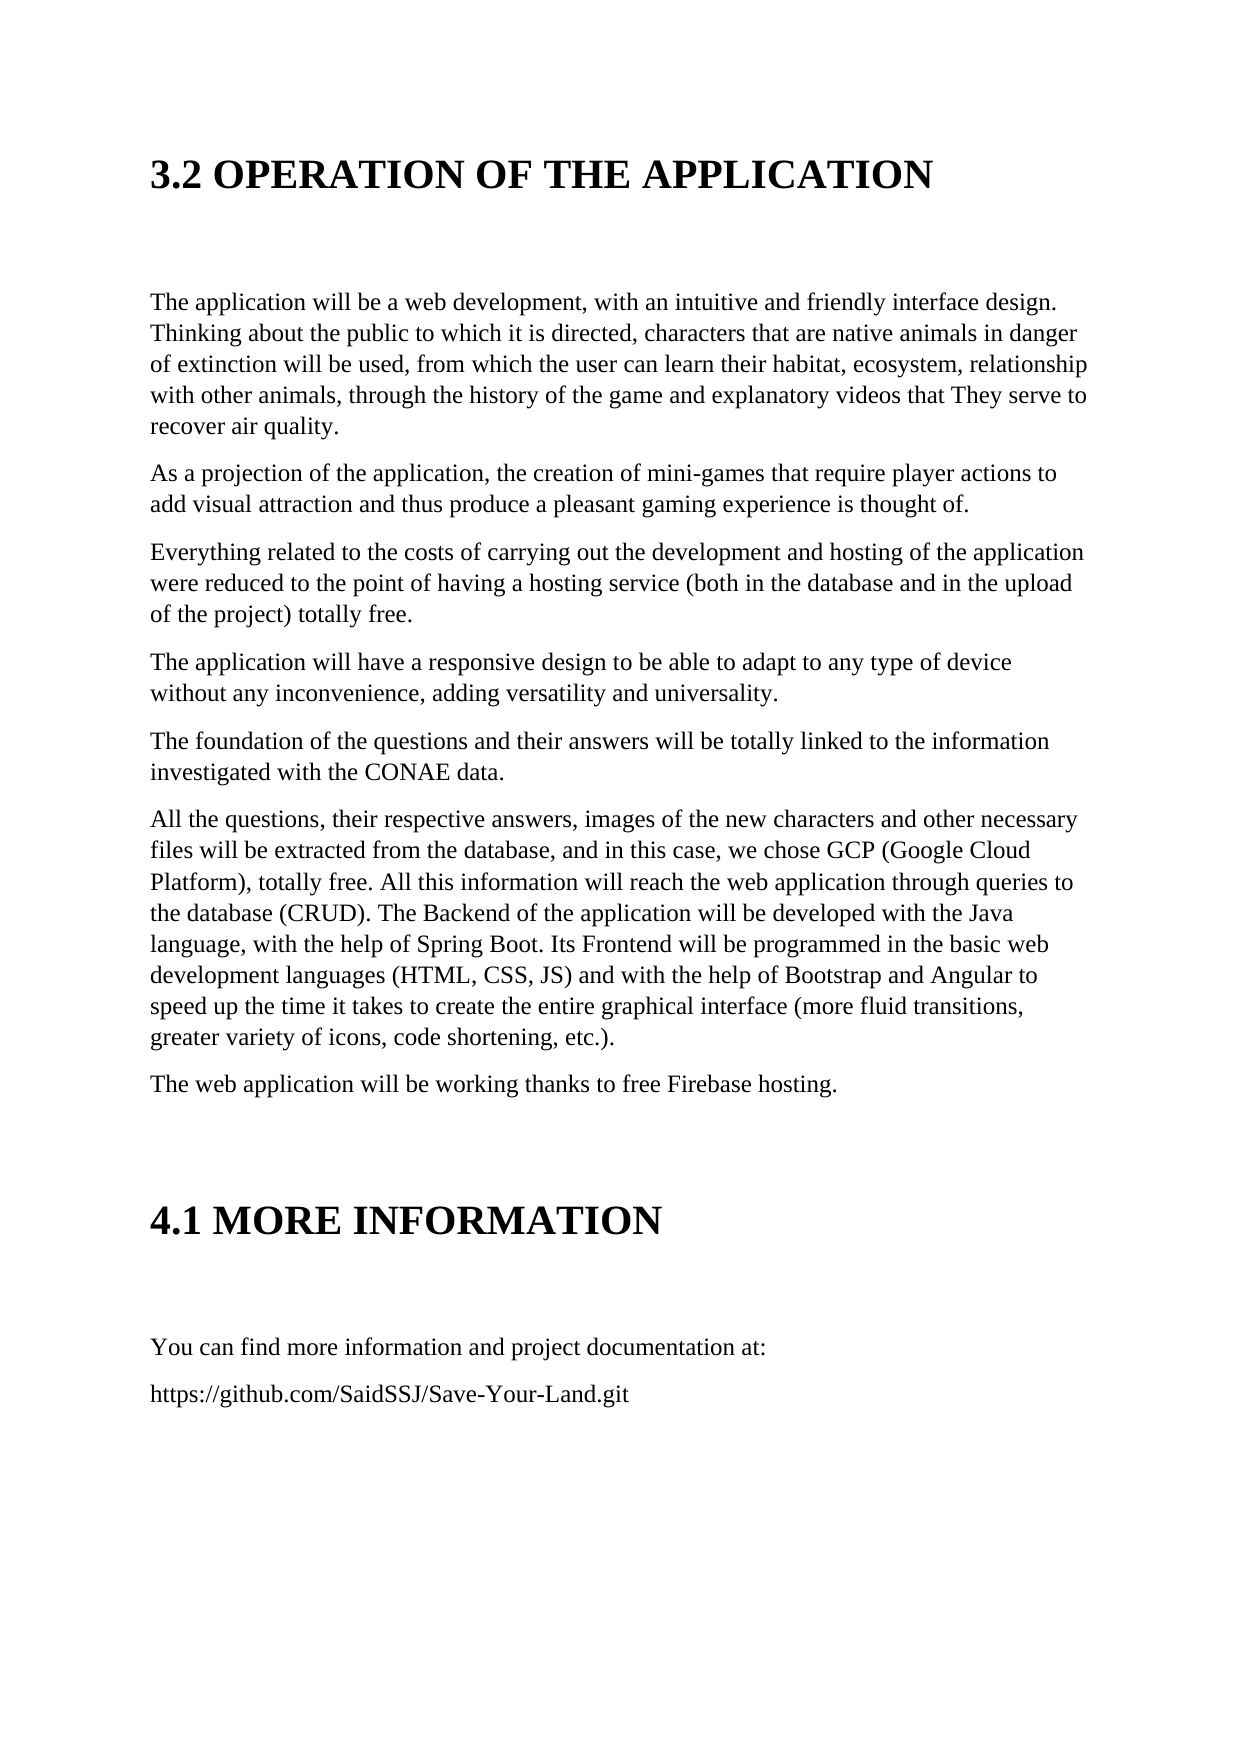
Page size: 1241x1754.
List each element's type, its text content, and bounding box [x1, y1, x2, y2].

text As a projection of the application, the creation of mini-games that require player actions to add visual attraction and thus produce a pleasant gaming experience is thought of. [150, 458, 1090, 518]
text https://github.com/SaidSSJ/Save-Your-Land.git [150, 1379, 1090, 1408]
text All the questions, their respective answers, images of the new characters and other necessary files will be extracted from the database, and in this case, we chose GCP (Google Cloud Platform), totally free. All this information will reach the web application through queries to the database (CRUD). The Backend of the application will be developed with the Java language, with the help of Spring Boot. Its Frontend will be programmed in the basic web development languages ​​(HTML, CSS, JS) and with the help of Bootstrap and Angular to speed up the time it takes to create the entire graphical interface (more fluid transitions, greater variety of icons, code shortening, etc.). [150, 804, 1090, 1051]
text You can find more information and project documentation at: [150, 1332, 1090, 1361]
text 4.1 MORE INFORMATION [150, 1195, 1090, 1243]
text 3.2 OPERATION OF THE APPLICATION [150, 150, 1090, 198]
text The foundation of the questions and their answers will be totally linked to the information investigated with the CONAE data. [150, 726, 1090, 786]
text The web application will be working thanks to free Firebase hosting. [150, 1069, 1090, 1098]
text The application will have a responsive design to be able to adapt to any type of device without any inconvenience, adding versatility and universality. [150, 647, 1090, 707]
text The application will be a web development, with an intuitive and friendly interface design. Thinking about the public to which it is directed, characters that are native animals in danger of extinction will be used, from which the user can learn their habitat, ecosystem, relationship with other animals, through the history of the game and explanatory videos that They serve to recover air quality. [150, 287, 1090, 439]
text Everything related to the costs of carrying out the development and hosting of the application were reduced to the point of having a hosting service (both in the database and in the upload of the project) totally free. [150, 537, 1090, 628]
